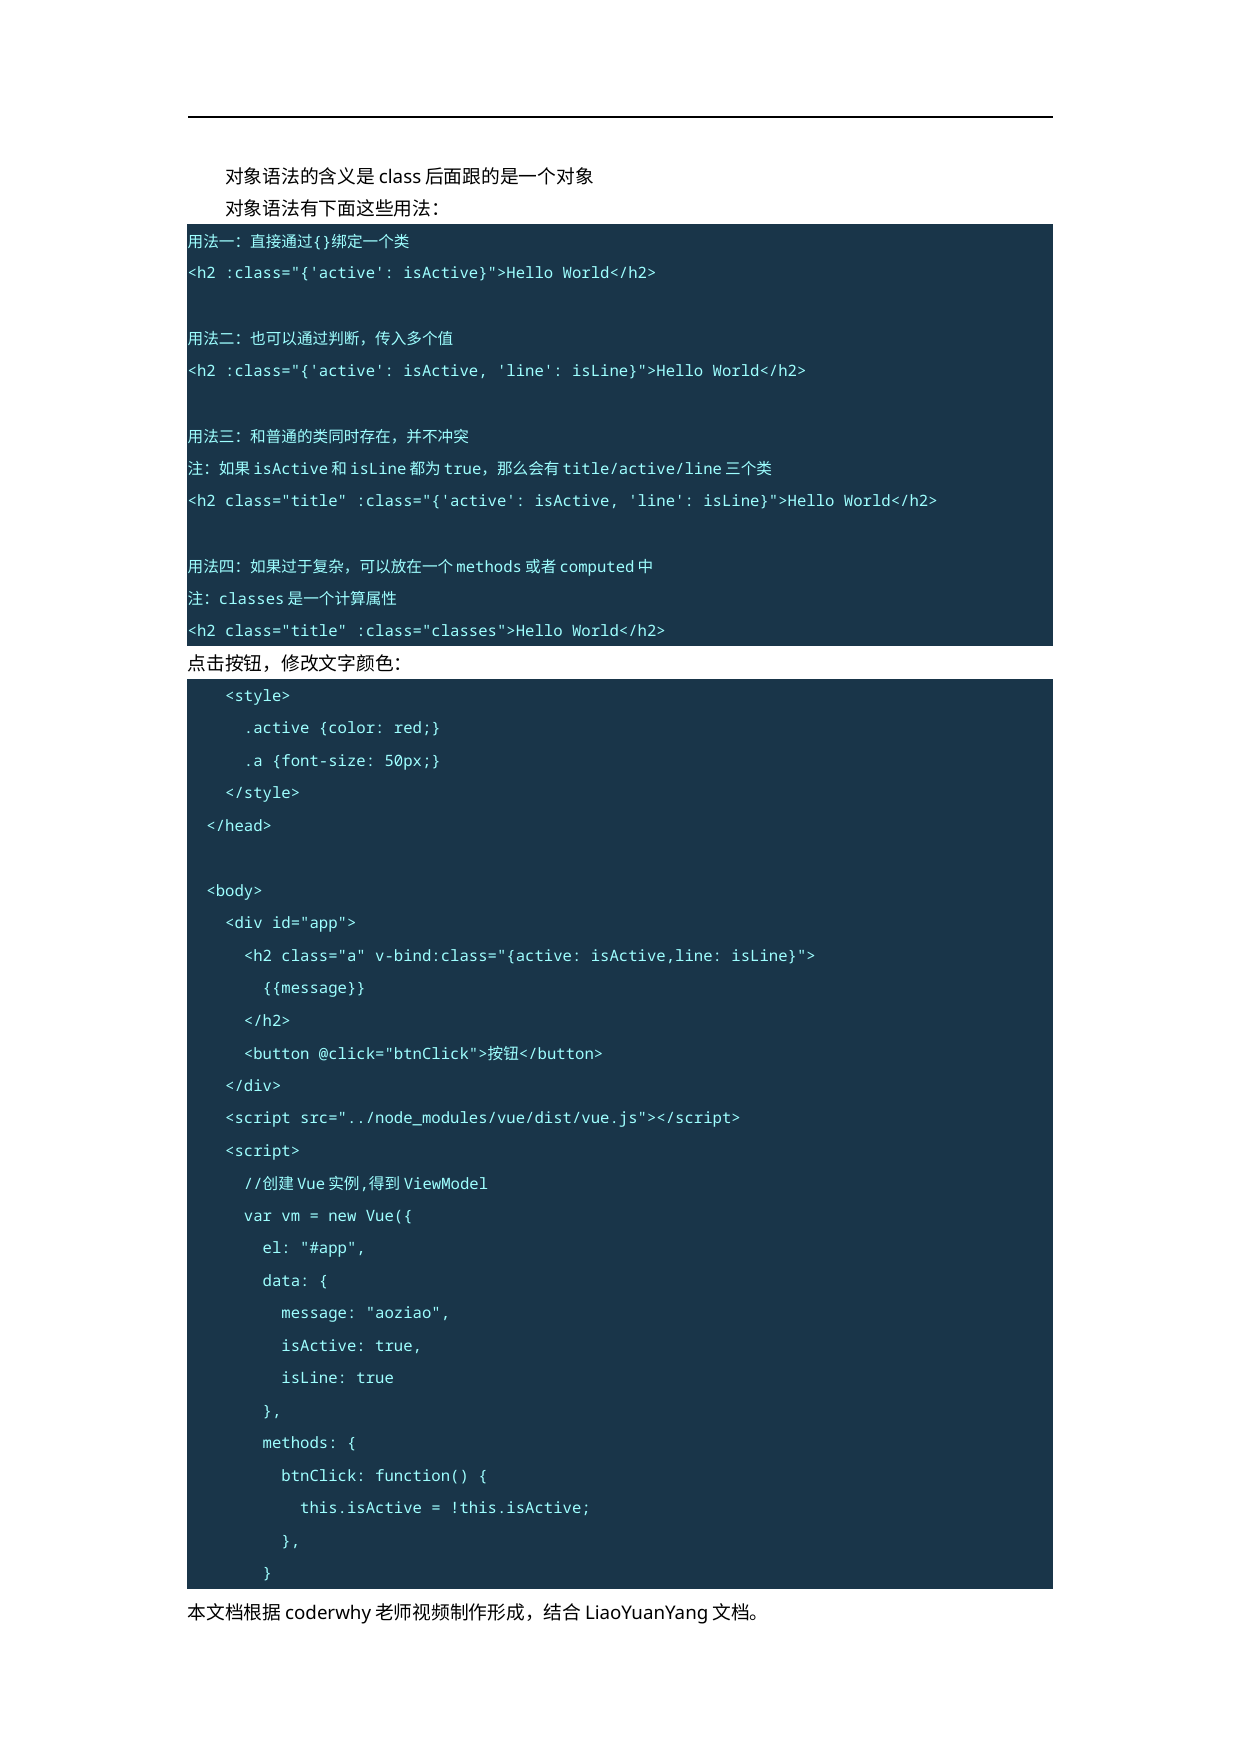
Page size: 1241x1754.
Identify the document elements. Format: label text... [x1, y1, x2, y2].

text <style> [187, 679, 1053, 711]
text <body> [187, 874, 1053, 906]
text methods: { [187, 1426, 1053, 1459]
text //创建Vue实例,得到 ViewModel [187, 1166, 1053, 1199]
text <script src="../node_modules/vue/dist/vue.js"></script> [187, 1101, 1053, 1134]
text 对象语法有下面这些用法： [187, 191, 1053, 224]
text 用法四：如果过于复杂，可以放在一个methods或者computed中 [187, 549, 1053, 581]
text btnClick: function() { [187, 1459, 1053, 1491]
text <div id="app"> [187, 906, 1053, 939]
text 注：classes是一个计算属性 [187, 581, 1053, 614]
text </div> [187, 1069, 1053, 1101]
text 对象语法的含义是class后面跟的是一个对象 [187, 159, 1053, 191]
text el: "#app", [187, 1231, 1053, 1264]
text 用法一：直接通过{}绑定一个类 [187, 224, 1053, 256]
text </head> [187, 809, 1053, 841]
text 注：如果isActive和isLine都为true，那么会有title/active/line三个类 [187, 451, 1053, 484]
text <script> [187, 1134, 1053, 1166]
text }, [187, 1394, 1053, 1426]
text } [187, 1556, 1053, 1589]
text 用法二：也可以通过判断，传入多个值 [187, 321, 1053, 354]
text <h2 :class="{'active': isActive}">Hello World</h2> [187, 256, 1053, 289]
text var vm = new Vue({ [187, 1199, 1053, 1231]
text isActive: true, [187, 1329, 1053, 1361]
text this.isActive = !this.isActive; [187, 1491, 1053, 1524]
text message: "aoziao", [187, 1296, 1053, 1329]
text .active {color: red;} [187, 711, 1053, 744]
text </style> [187, 776, 1053, 809]
text isLine: true [187, 1361, 1053, 1394]
text <h2 class="title" :class="{'active': isActive, 'line': isLine}">Hello World</h2> [187, 484, 1053, 516]
text <h2 class="a" v-bind:class="{active: isActive,line: isLine}"> [187, 939, 1053, 971]
text <h2 class="title" :class="classes">Hello World</h2> [187, 614, 1053, 646]
text }, [187, 1524, 1053, 1556]
text 用法三：和普通的类同时存在，并不冲突 [187, 419, 1053, 451]
text <button @click="btnClick">按钮</button> [187, 1036, 1053, 1069]
text {{message}} [187, 971, 1053, 1004]
text </h2> [187, 1004, 1053, 1036]
text .a {font-size: 50px;} [187, 744, 1053, 776]
text <h2 :class="{'active': isActive, 'line': isLine}">Hello World</h2> [187, 354, 1053, 386]
text 点击按钮，修改文字颜色： [187, 646, 1053, 679]
text data: { [187, 1264, 1053, 1296]
